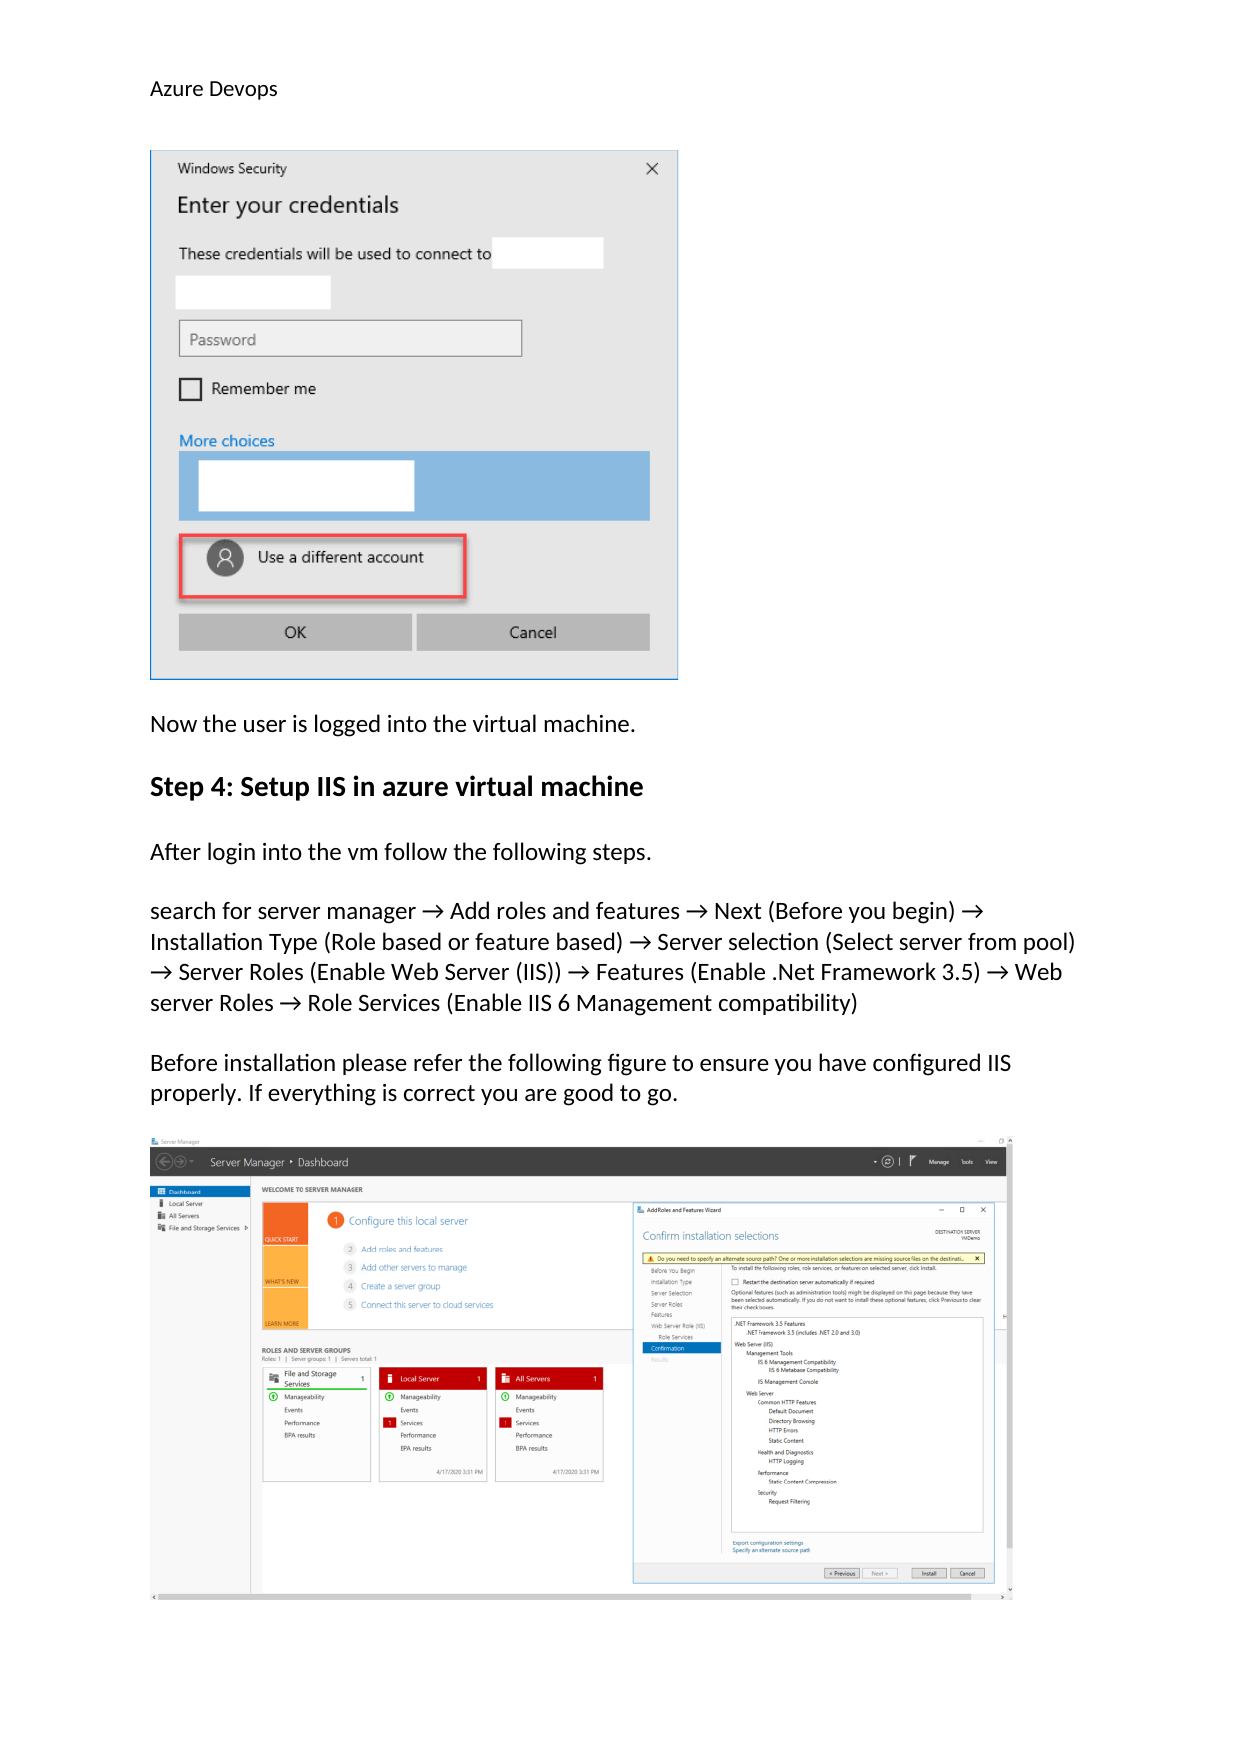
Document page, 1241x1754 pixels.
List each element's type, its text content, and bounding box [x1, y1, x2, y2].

text search for server manager → Add roles and features → Next (Before you begin) → Installation Type (Role based or feature based) → Server selection (Select server from pool) → Server Roles (Enable Web Server (IIS)) → Features (Enable .Net Framework 3.5) → Web server Roles → Role Services (Enable IIS 6 Management compatibility) [150, 895, 1090, 1017]
text Now the user is logged into the virtual machine. [150, 708, 1090, 739]
text After login into the vm follow the following steps. [150, 836, 1090, 866]
text Before installation please refer the following figure to ensure you have configured IIS properly. If everything is correct you are good to go. [150, 1047, 1090, 1108]
subtitle Step 4: Setup IIS in azure virtual machine [150, 768, 1090, 804]
picture [150, 1136, 1013, 1600]
picture [150, 150, 679, 680]
